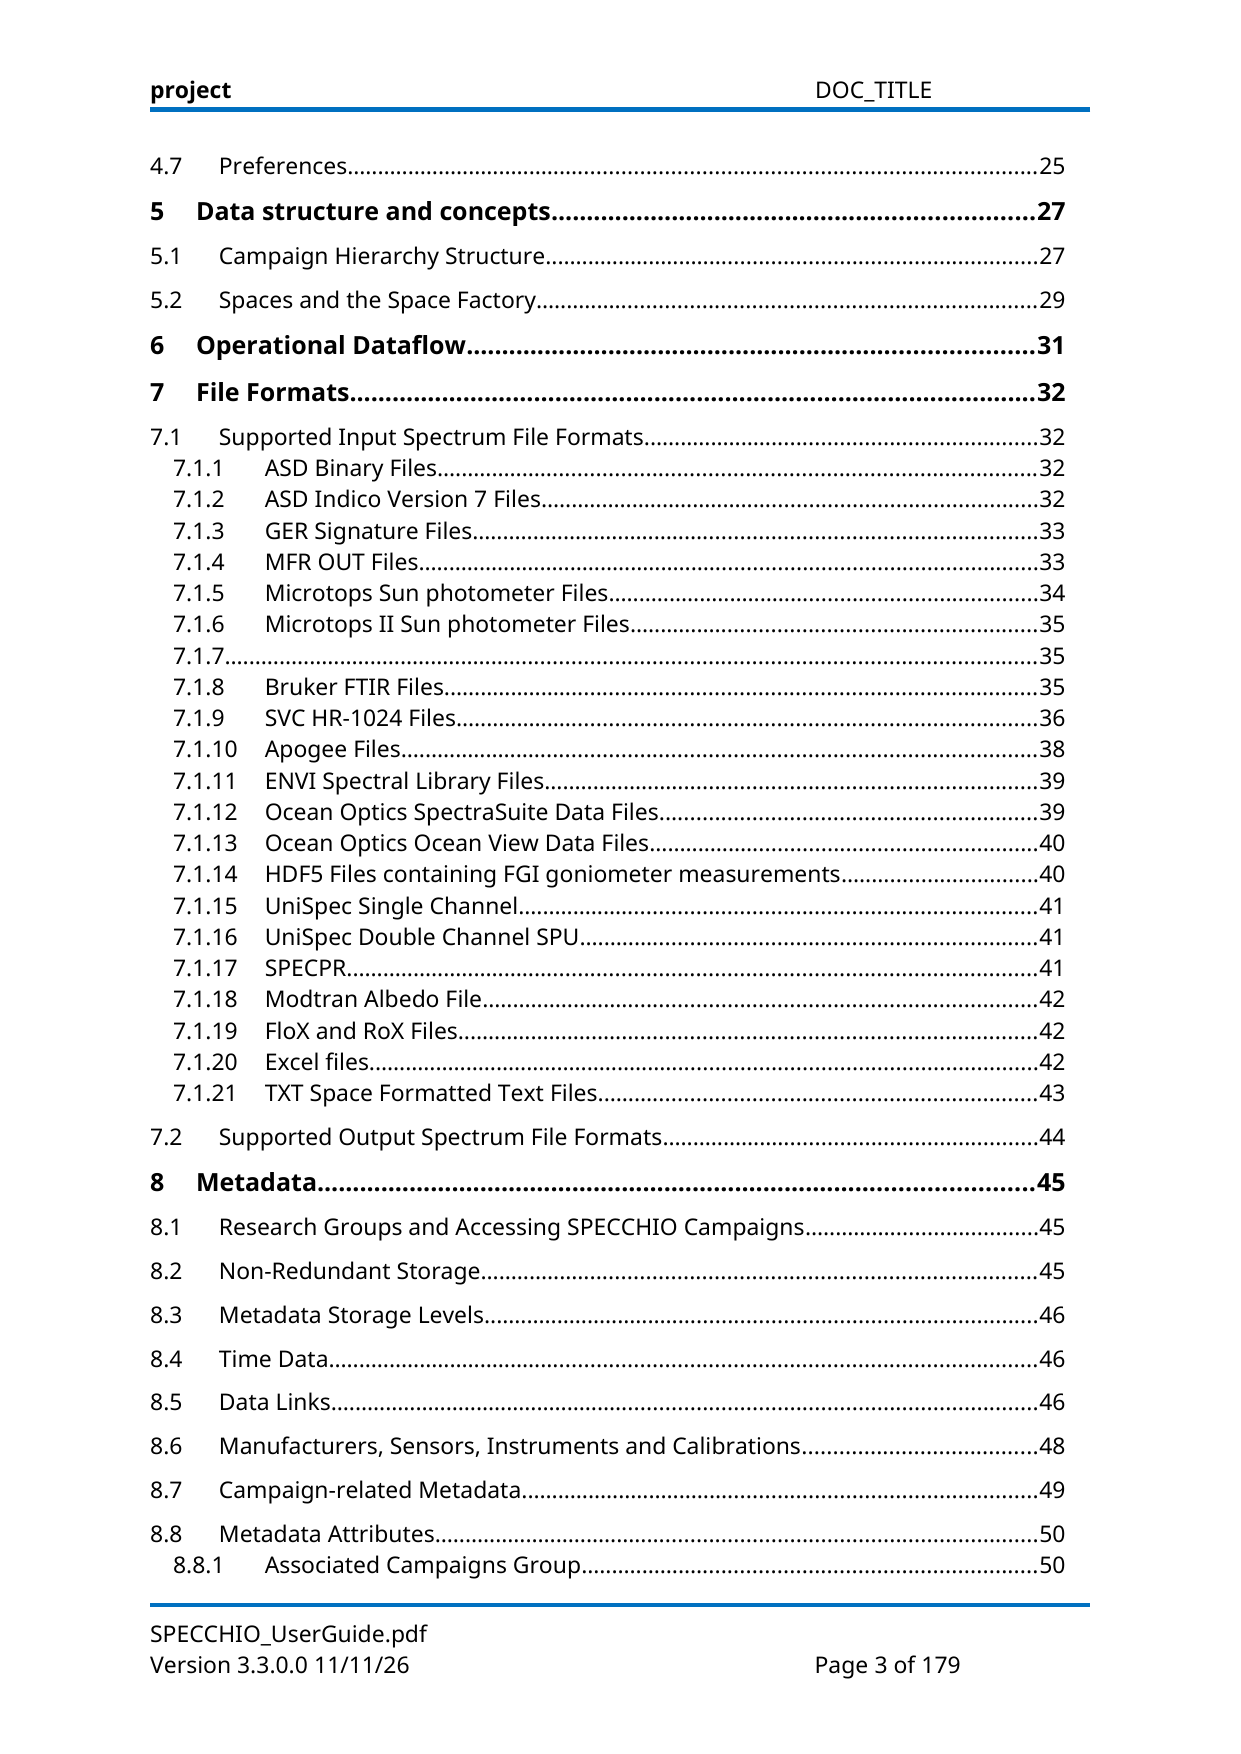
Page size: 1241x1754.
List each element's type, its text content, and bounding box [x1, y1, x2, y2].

text 7.1.3 GER Signature Files 33 [173, 515, 1090, 546]
text 7.1.5 Microtops Sun photometer Files 34 [173, 577, 1090, 608]
text 7.1.2 ASD Indico Version 7 Files 32 [173, 483, 1090, 515]
text 7.2 Supported Output Spectrum File Formats 44 [150, 1121, 1090, 1152]
text 4.7 Preferences 25 [150, 150, 1090, 181]
text 7.1.18 Modtran Albedo File 42 [173, 983, 1090, 1015]
text 7.1.21 TXT Space Formatted Text Files 43 [173, 1077, 1090, 1108]
text 8.2 Non-Redundant Storage 45 [150, 1255, 1090, 1286]
text 8.3 Metadata Storage Levels 46 [150, 1299, 1090, 1330]
text 6 Operational Dataflow 31 [150, 328, 1090, 362]
text 7.1.1 ASD Binary Files 32 [173, 452, 1090, 483]
text 7.1.13 Ocean Optics Ocean View Data Files 40 [173, 827, 1090, 858]
text 8.8 Metadata Attributes 50 [150, 1517, 1090, 1549]
text 8.7 Campaign-related Metadata 49 [150, 1474, 1090, 1505]
text 8.6 Manufacturers, Sensors, Instruments and Calibrations 48 [150, 1430, 1090, 1461]
text 7.1.19 FloX and RoX Files 42 [173, 1015, 1090, 1046]
text 7 File Formats 32 [150, 374, 1090, 408]
text 5.2 Spaces and the Space Factory 29 [150, 284, 1090, 315]
text 7.1.15 UniSpec Single Channel 41 [173, 890, 1090, 921]
text 7.1.8 Bruker FTIR Files 35 [173, 671, 1090, 702]
text 7.1.20 Excel files 42 [173, 1046, 1090, 1077]
text 7.1.14 HDF5 Files containing FGI goniometer measurements 40 [173, 858, 1090, 890]
text 7.1 Supported Input Spectrum File Formats 32 [150, 421, 1090, 452]
text 7.1.9 SVC HR-1024 Files 36 [173, 702, 1090, 733]
text 7.1.17 SPECPR 41 [173, 952, 1090, 983]
text 8.1 Research Groups and Accessing SPECCHIO Campaigns 45 [150, 1211, 1090, 1242]
text 7.1.10 Apogee Files 38 [173, 733, 1090, 765]
text 5.1 Campaign Hierarchy Structure 27 [150, 240, 1090, 272]
text 5 Data structure and concepts 27 [150, 194, 1090, 228]
text 7.1.11 ENVI Spectral Library Files 39 [173, 765, 1090, 796]
text 8 Metadata 45 [150, 1165, 1090, 1199]
text 7.1.12 Ocean Optics SpectraSuite Data Files 39 [173, 796, 1090, 827]
text 8.4 Time Data 46 [150, 1342, 1090, 1374]
text 7.1.7 35 [173, 640, 1090, 671]
text 7.1.6 Microtops II Sun photometer Files 35 [173, 608, 1090, 640]
text 7.1.4 MFR OUT Files 33 [173, 546, 1090, 577]
text 8.8.1 Associated Campaigns Group 50 [173, 1549, 1090, 1580]
text 8.5 Data Links 46 [150, 1386, 1090, 1417]
text 7.1.16 UniSpec Double Channel SPU 41 [173, 921, 1090, 952]
